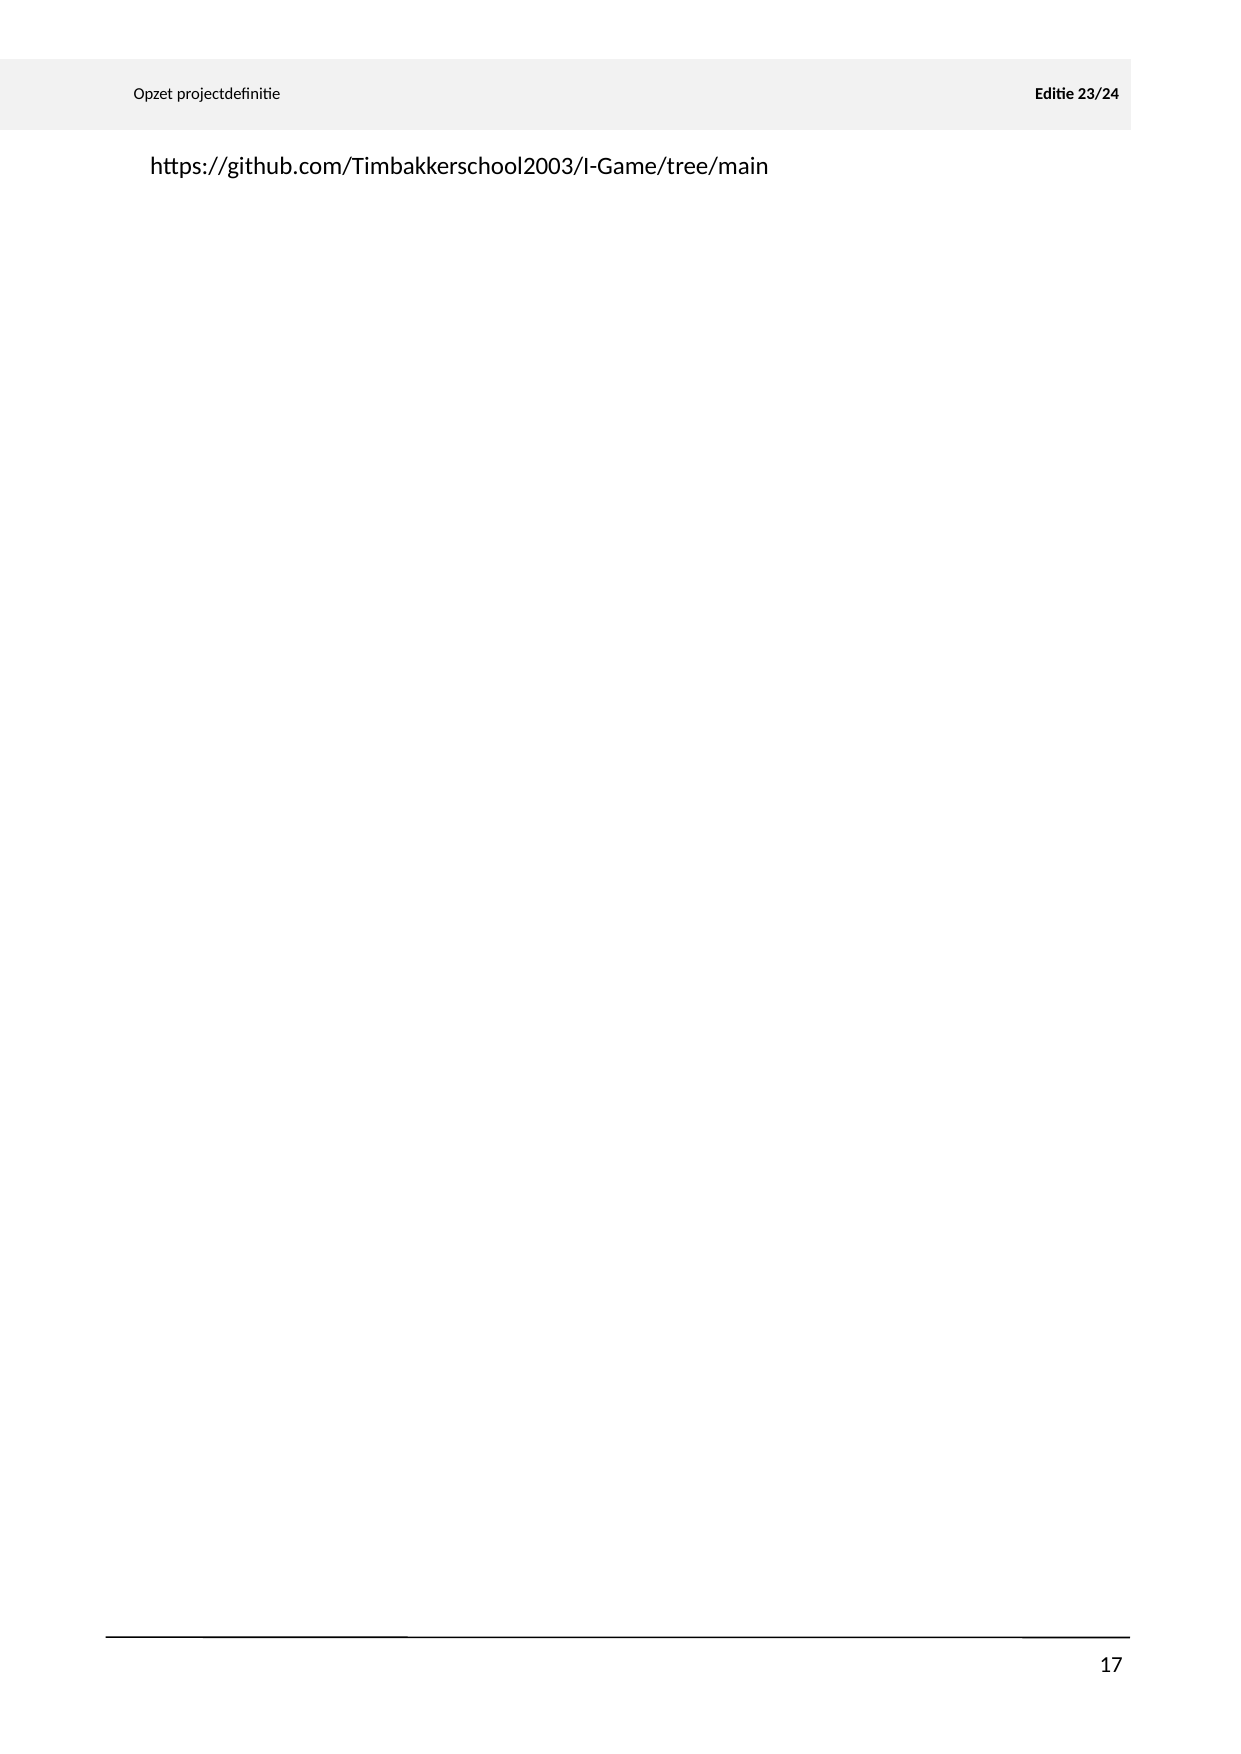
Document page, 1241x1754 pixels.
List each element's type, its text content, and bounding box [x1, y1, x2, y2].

text https://github.com/Timbakkerschool2003/I-Game/tree/main [150, 150, 1090, 181]
